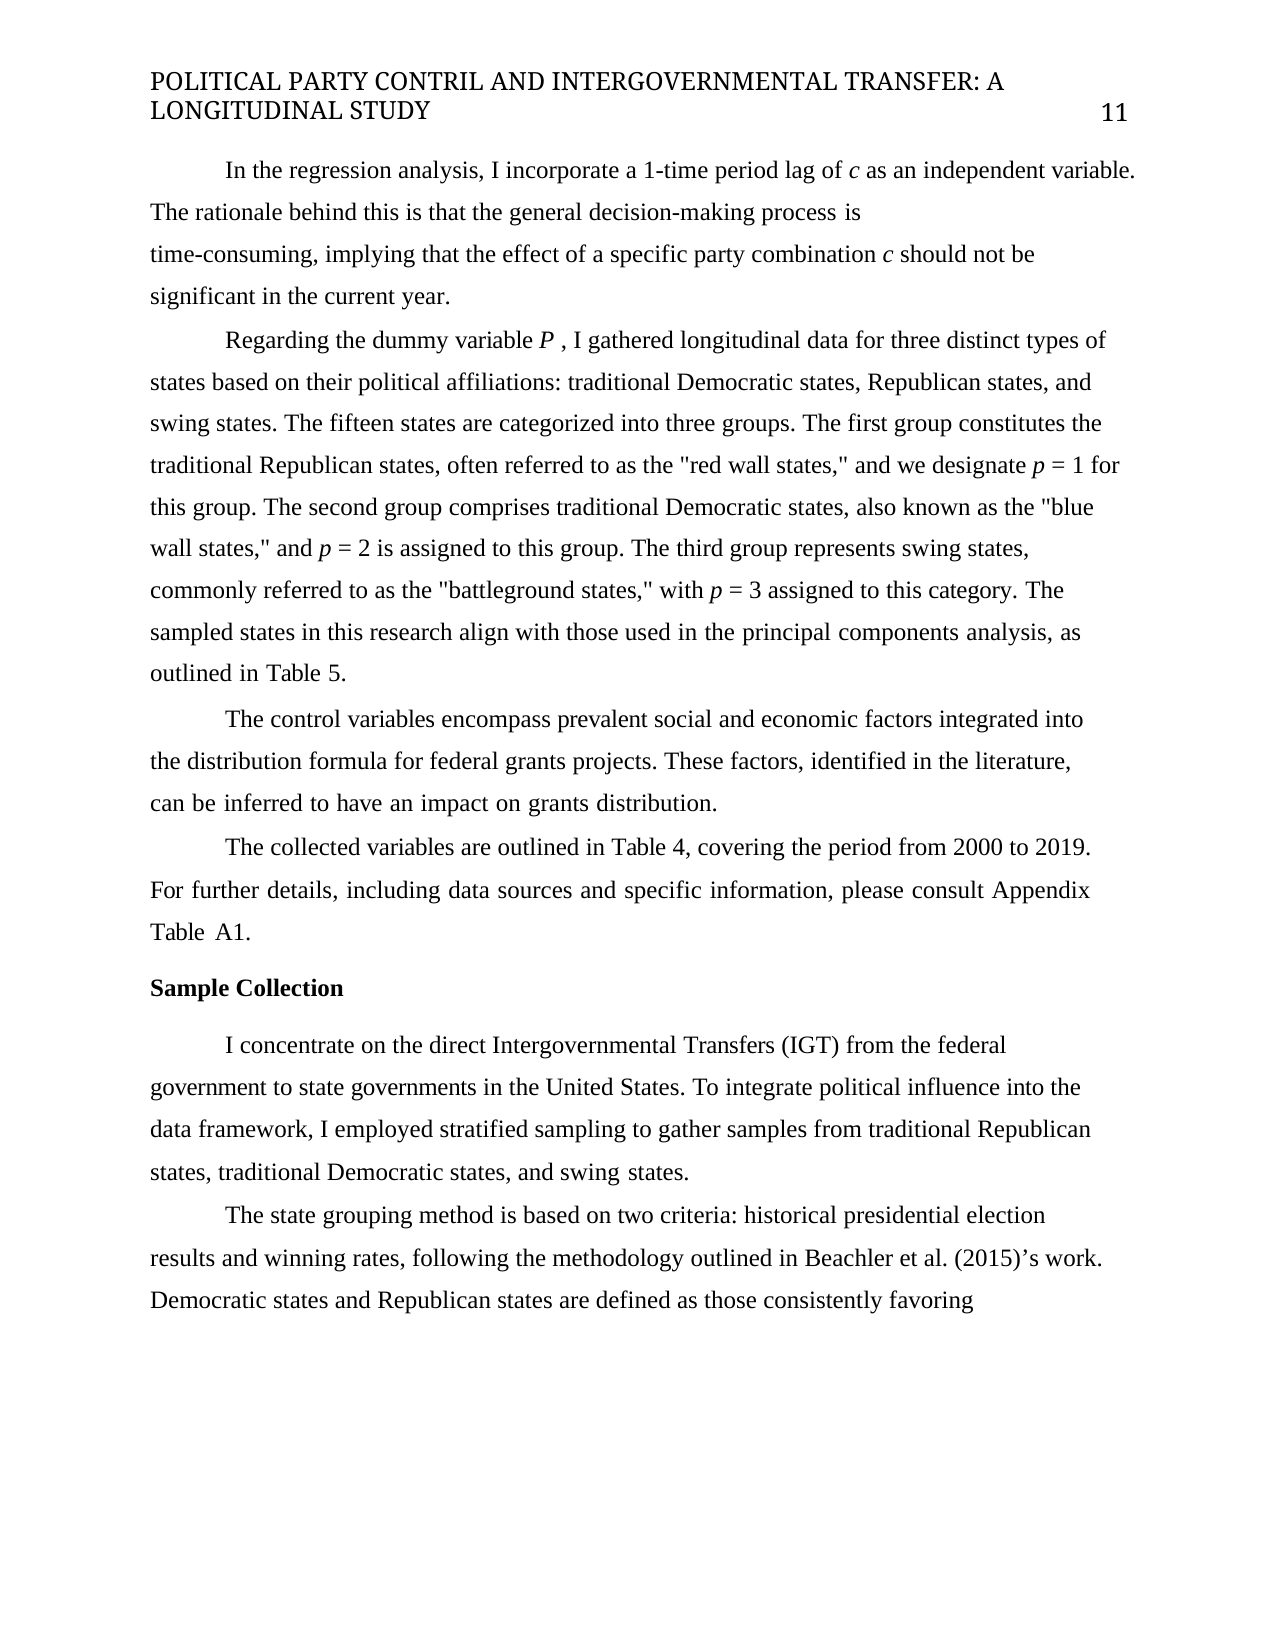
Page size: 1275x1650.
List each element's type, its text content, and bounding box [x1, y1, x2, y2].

text time-consuming, implying that the effect of a specific party combination c should not be significant in the current year. [150, 239, 1095, 310]
text The collected variables are outlined in Table 4, covering the period from 2000 to 2019. For further details, including data sources and specific information, please consult Appendix Table A1. [150, 832, 1091, 946]
subtitle Sample Collection [150, 973, 1137, 1001]
text I concentrate on the direct Intergovernmental Transfers (IGT) from the federal government to state governments in the United States. To integrate political influence into the data framework, I employed stratified sampling to gather samples from traditional Republican states, traditional Democratic states, and swing states. [150, 1030, 1121, 1185]
text The state grouping method is based on two criteria: historical presidential election results and winning rates, following the methodology outlined in Beachler et al. (2015)’s work. Democratic states and Republican states are defined as those consistently favoring [150, 1201, 1110, 1314]
text The control variables encompass prevalent social and economic factors integrated into the distribution formula for federal grants projects. These factors, identified in the literature, can be inferred to have an impact on grants distribution. [150, 704, 1093, 817]
text In the regression analysis, I incorporate a 1-time period lag of c as an independent variable. The rationale behind this is that the general decision-making process is [150, 155, 1137, 226]
text Regarding the dummy variable P , I gathered longitudinal data for three distinct types of states based on their political affiliations: traditional Democratic states, Republican states, and swing states. The fifteen states are categorized into three groups. The first group constitutes the traditional Republican states, often referred to as the "red wall states," and we designate p = 1 for this group. The second group comprises traditional Democratic states, also known as the "blue wall states," and p = 2 is assigned to this group. The third group represents swing states, commonly referred to as the "battleground states," with p = 3 assigned to this category. The sampled states in this research align with those used in the principal components analysis, as outlined in Table 5. [150, 325, 1126, 687]
